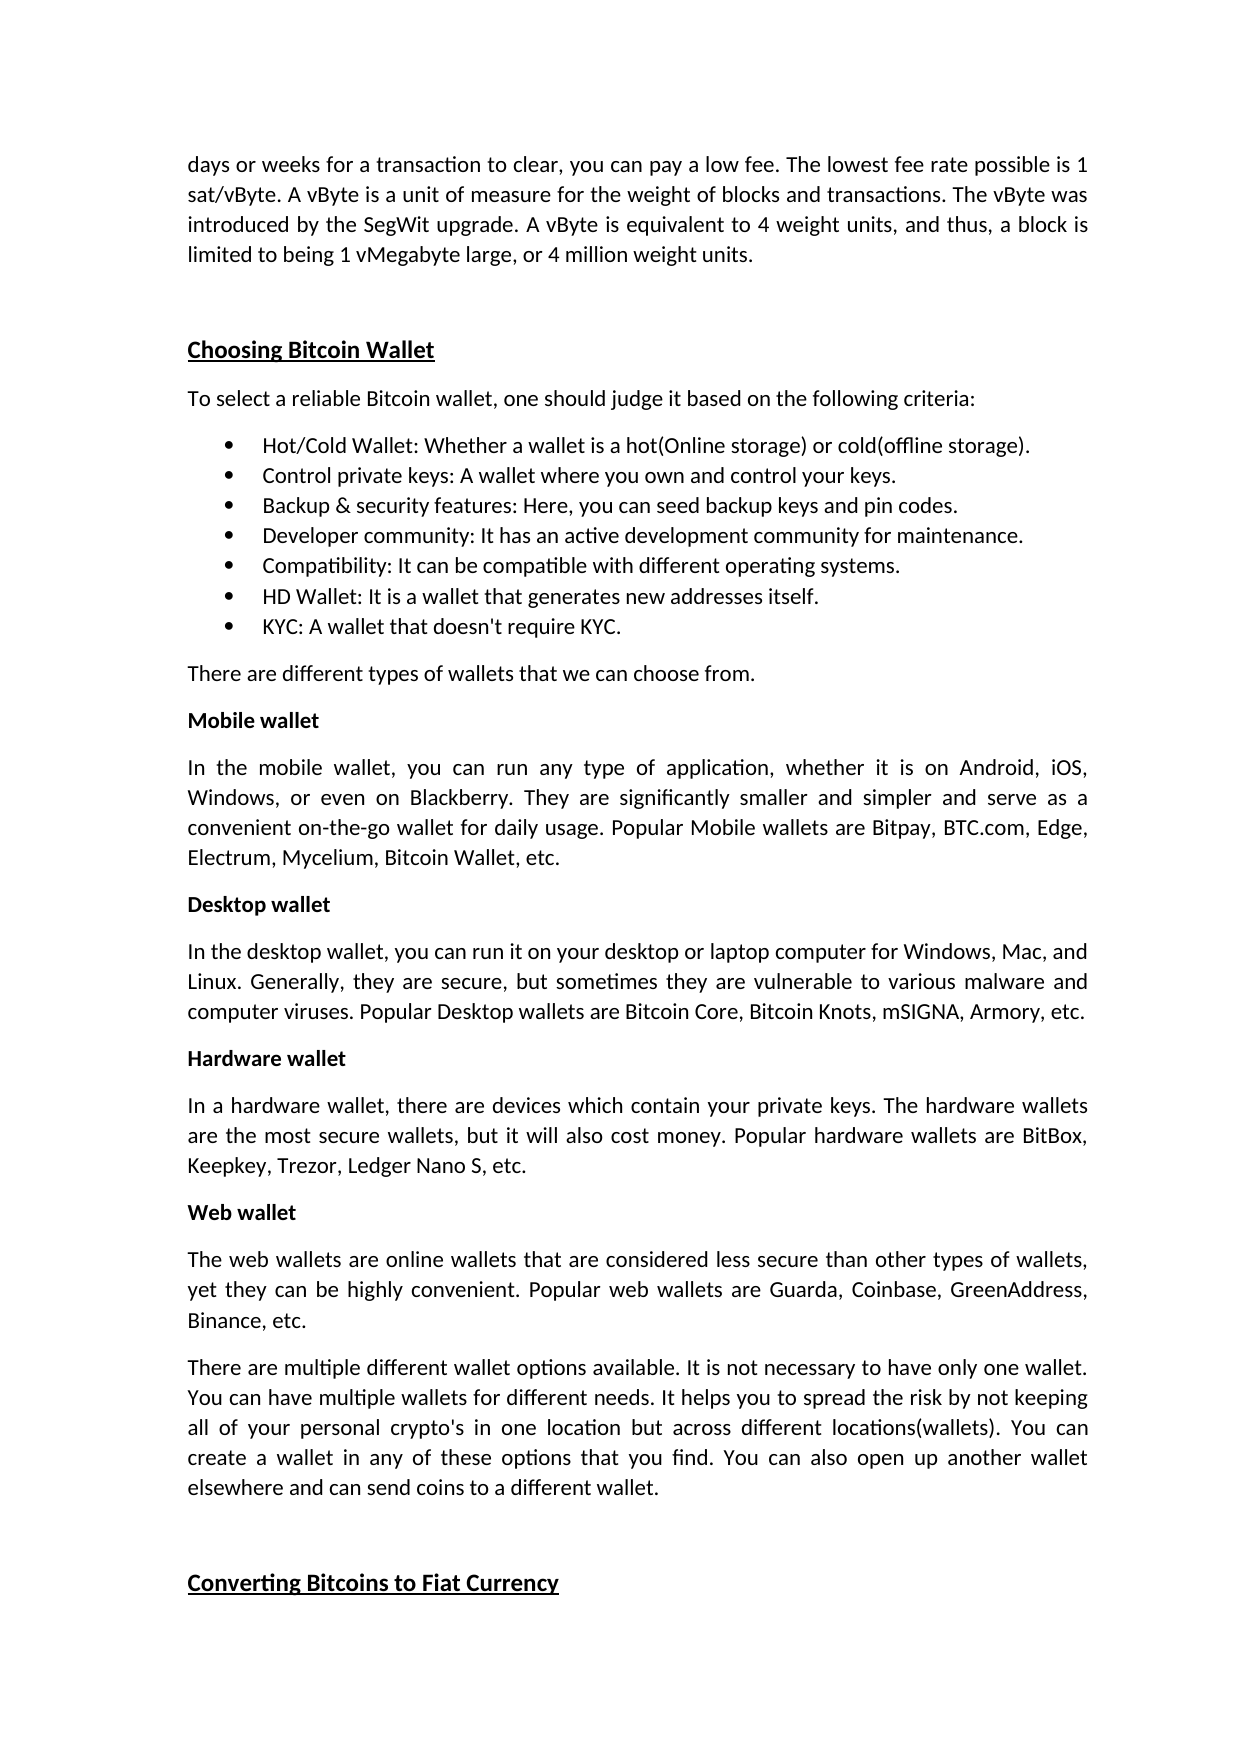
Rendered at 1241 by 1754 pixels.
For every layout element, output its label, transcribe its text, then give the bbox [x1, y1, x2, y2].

text There are multiple different wallet options available. It is not necessary to have only one wallet. You can have multiple wallets for different needs. It helps you to spread the risk by not keeping all of your personal crypto's in one location but across different locations(wallets). You can create a wallet in any of these options that you find. You can also open up another wallet elsewhere and can send coins to a different wallet. [187, 1353, 1090, 1502]
text Web wallet [187, 1198, 1090, 1227]
list Compatibility: It can be compatible with different operating systems. [225, 552, 1090, 580]
list Developer community: It has an active development community for maintenance. [225, 521, 1090, 549]
text Converting Bitcoins to Fiat Currency [187, 1567, 1090, 1598]
list Backup & security features: Here, you can seed backup keys and pin codes. [225, 491, 1090, 519]
text There are different types of wallets that we can choose from. [187, 659, 1090, 687]
list KYC: A wallet that doesn't require KYC. [225, 612, 1090, 640]
text Hardware wallet [187, 1044, 1090, 1072]
text To select a reliable Bitcoin wallet, one should judge it based on the following criteria: [187, 384, 1090, 412]
text In a hardware wallet, there are devices which contain your private keys. The hardware wallets are the most secure wallets, but it will also cost money. Popular hardware wallets are BitBox, Keepkey, Trezor, Ledger Nano S, etc. [187, 1091, 1090, 1180]
list Control private keys: A wallet where you own and control your keys. [225, 461, 1090, 489]
text In the desktop wallet, you can run it on your desktop or laptop computer for Windows, Mac, and Linux. Generally, they are secure, but sometimes they are vulnerable to various malware and computer viruses. Popular Desktop wallets are Bitcoin Core, Bitcoin Knots, mSIGNA, Armory, etc. [187, 937, 1090, 1026]
text Desktop wallet [187, 890, 1090, 918]
list Hot/Cold Wallet: Whether a wallet is a hot(Online storage) or cold(offline storage). [225, 431, 1090, 459]
text Choosing Bitcoin Wallet [187, 334, 1090, 365]
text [187, 150, 1090, 269]
text Mobile wallet [187, 706, 1090, 734]
text The web wallets are online wallets that are considered less secure than other types of wallets, yet they can be highly convenient. Popular web wallets are Guarda, Coinbase, GreenAddress, Binance, etc. [187, 1245, 1090, 1334]
text In the mobile wallet, you can run any type of application, whether it is on Android, iOS, Windows, or even on Blackberry. They are significantly smaller and simpler and serve as a convenient on-the-go wallet for daily usage. Popular Mobile wallets are Bitpay, BTC.com, Edge, Electrum, Mycelium, Bitcoin Wallet, etc. [187, 753, 1090, 871]
list HD Wallet: It is a wallet that generates new addresses itself. [225, 582, 1090, 610]
